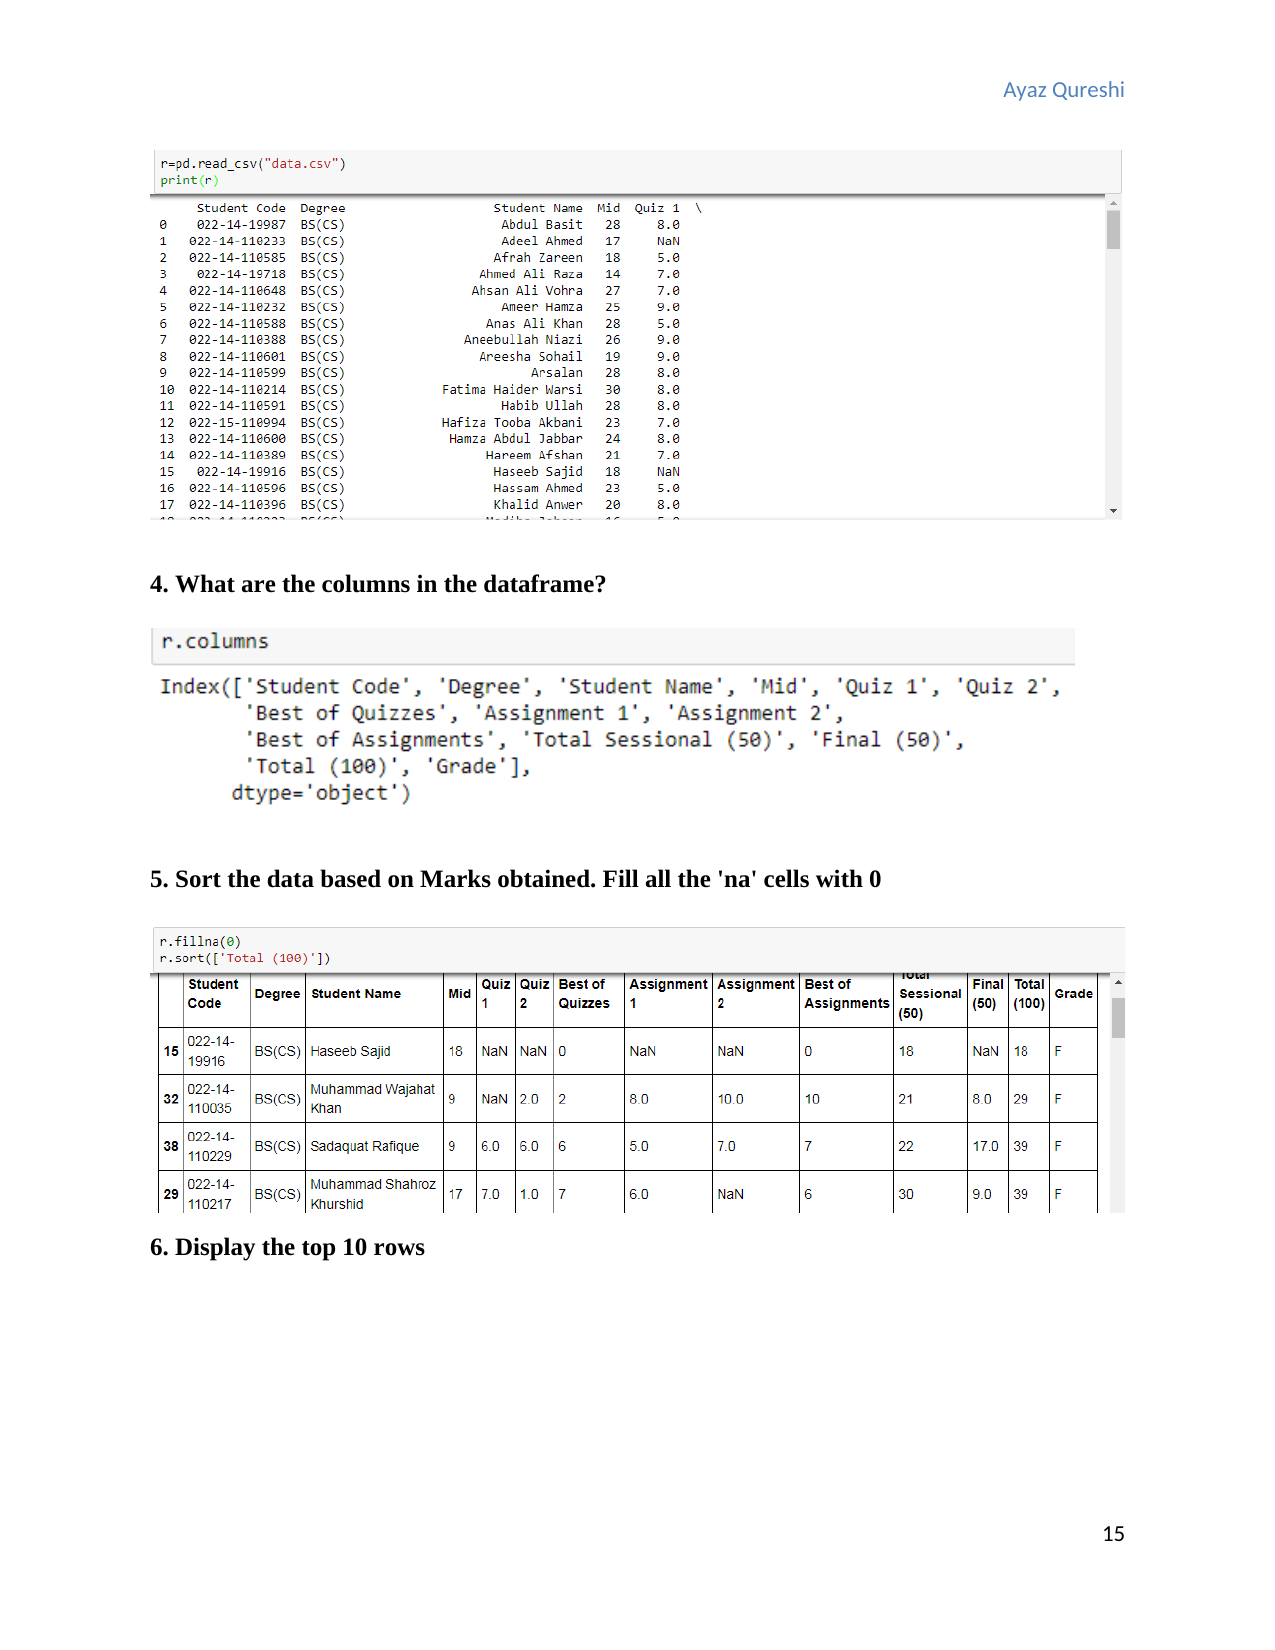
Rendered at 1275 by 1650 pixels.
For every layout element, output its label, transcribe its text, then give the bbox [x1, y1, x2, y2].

picture [150, 150, 1125, 520]
picture [150, 922, 1125, 1213]
text 4. What are the columns in the dataframe? [150, 569, 1125, 598]
text 6. Display the top 10 rows [150, 1232, 1125, 1261]
picture [150, 628, 1075, 814]
text 5. Sort the data based on Marks obtained. Fill all the 'na' cells with 0 [150, 864, 1125, 892]
